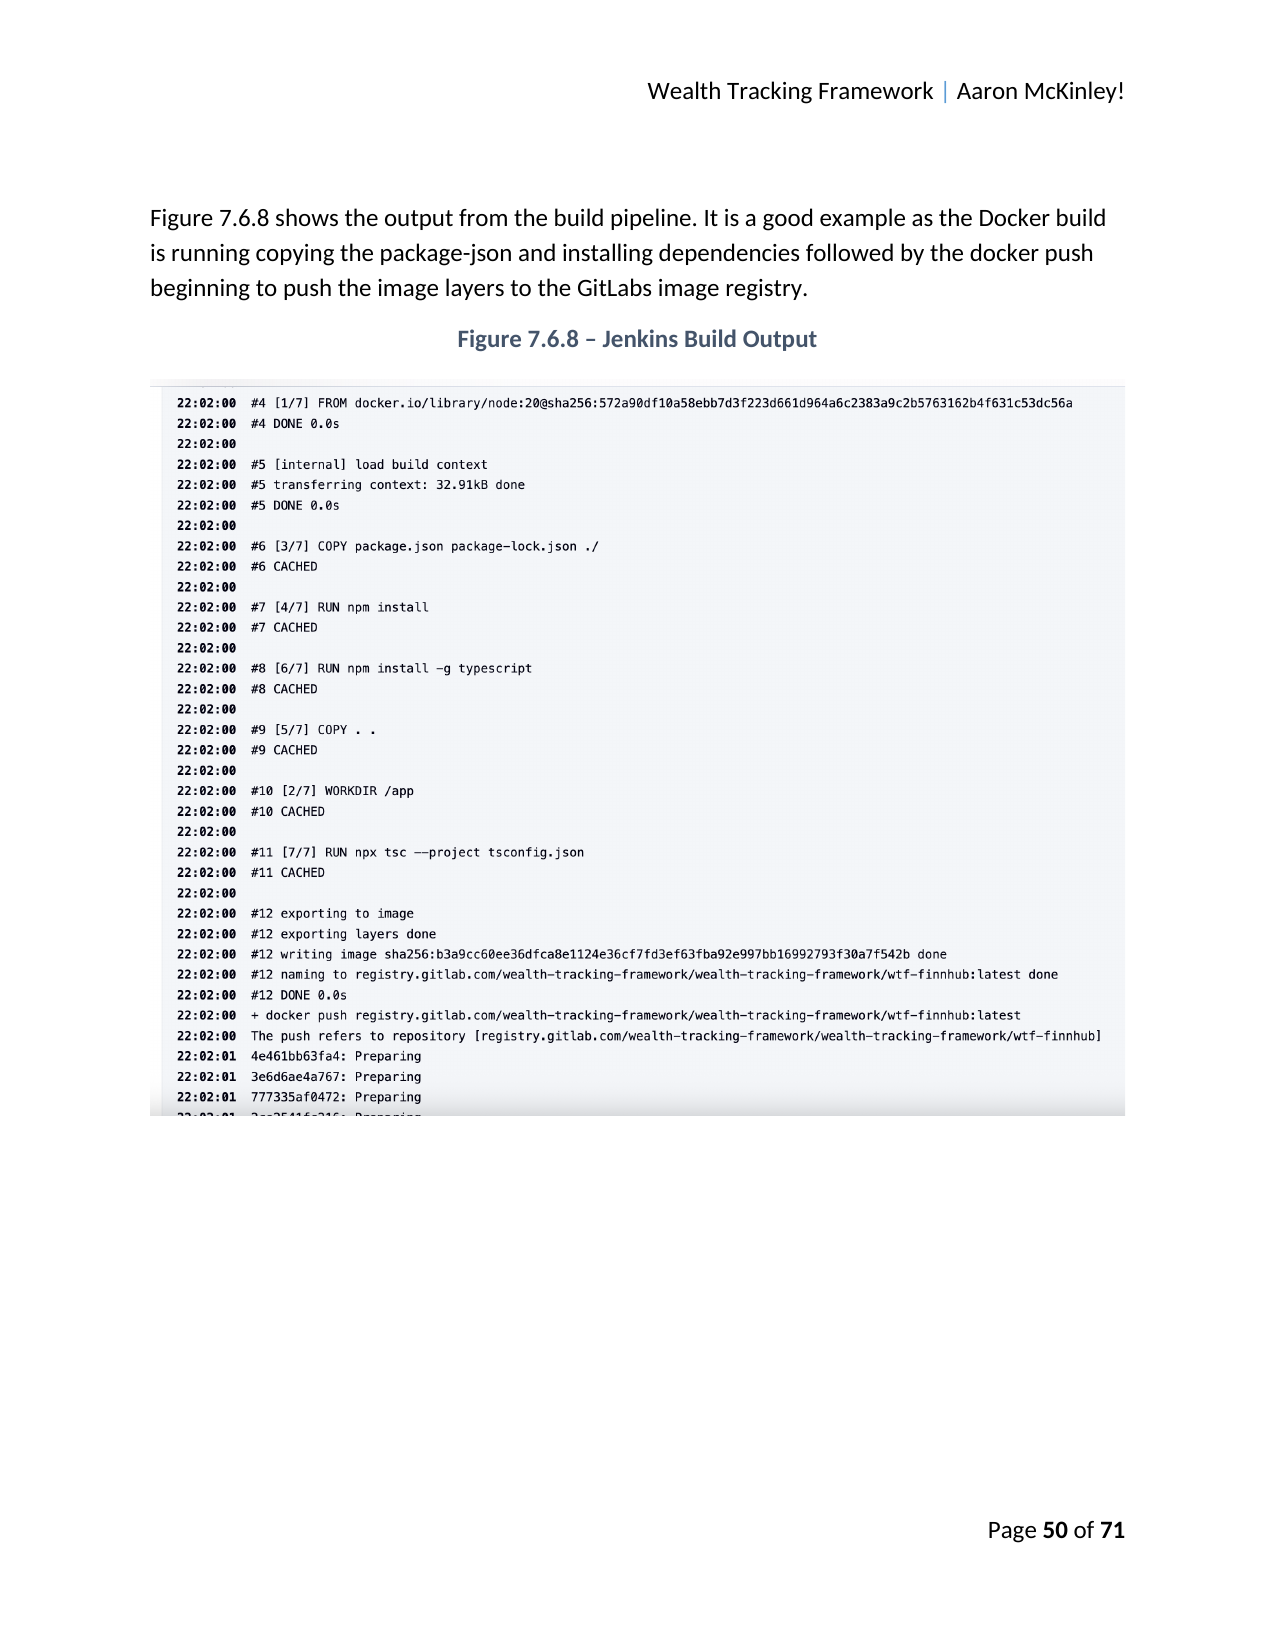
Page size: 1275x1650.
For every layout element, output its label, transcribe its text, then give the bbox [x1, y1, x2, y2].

text Figure 7.6.8 – Jenkins Build Output [150, 323, 1125, 354]
picture [150, 379, 1125, 1116]
text Figure 7.6.8 shows the output from the build pipeline. It is a good example as the Docker build is running copying the package-json and installing dependencies followed by the docker push beginning to push the image layers to the GitLabs image registry. [150, 202, 1125, 302]
